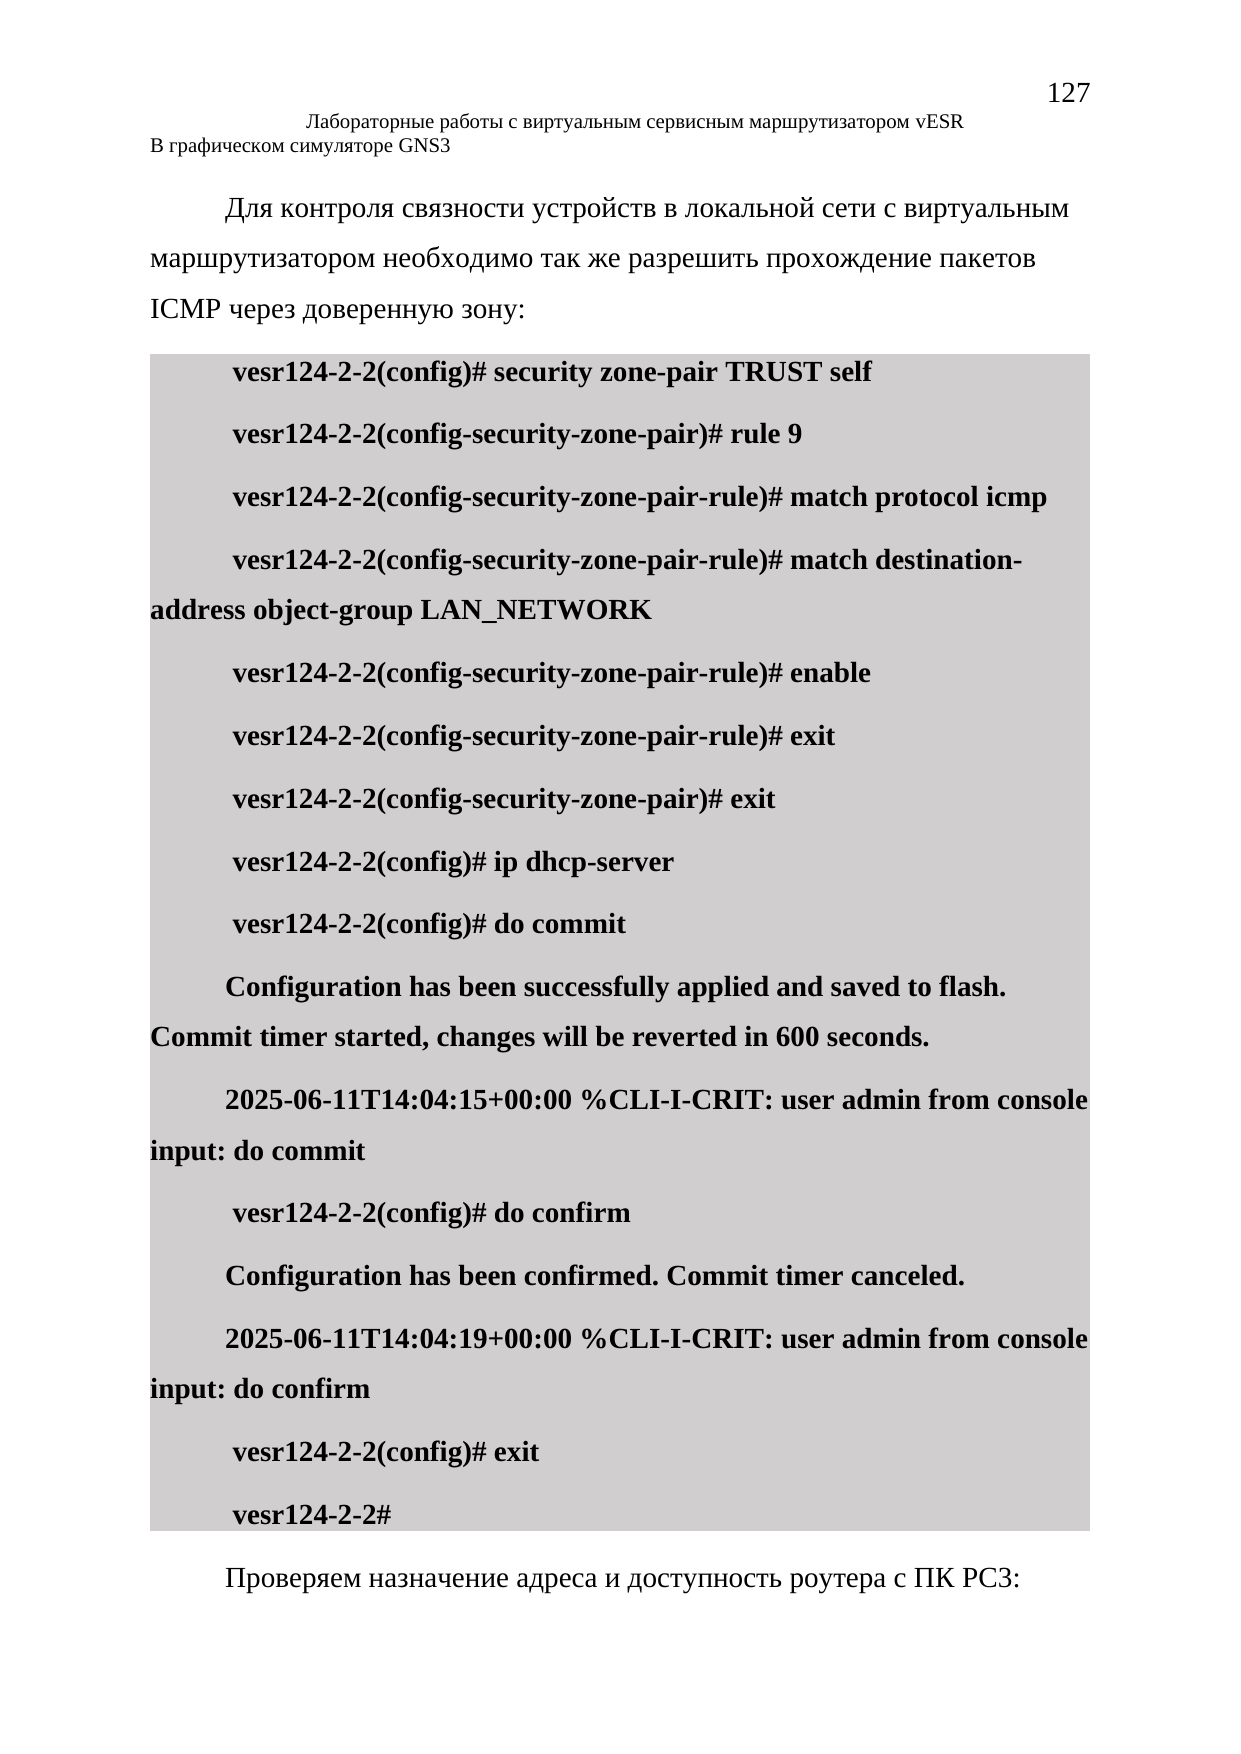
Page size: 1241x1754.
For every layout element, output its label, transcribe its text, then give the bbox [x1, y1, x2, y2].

text vesr124-2-2(config)# security zone-pair TRUST self [150, 354, 1090, 387]
text 2025-06-11T14:04:15+00:00 %CLI-I-CRIT: user admin from console input: do commit [150, 1082, 1090, 1166]
text Проверяем назначение адреса и доступность роутера с ПК PC3: [150, 1560, 1090, 1593]
text Configuration has been confirmed. Commit timer canceled. [150, 1258, 1090, 1292]
text Configuration has been successfully applied and saved to flash. Commit timer started, changes will be reverted in 600 seconds. [150, 969, 1090, 1053]
text Для контроля связности устройств в локальной сети с виртуальным маршрутизатором необходимо так же разрешить прохождение пакетов ICMP через доверенную зону: [150, 190, 1090, 324]
text vesr124-2-2(config)# ip dhcp-server [150, 844, 1090, 877]
text vesr124-2-2(config-security-zone-pair-rule)# exit [150, 718, 1090, 752]
text vesr124-2-2(config-security-zone-pair-rule)# match protocol icmp [150, 479, 1090, 513]
text vesr124-2-2(config-security-zone-pair-rule)# match destination-address object-group LAN_NETWORK [150, 542, 1090, 626]
text vesr124-2-2(config-security-zone-pair)# rule 9 [150, 416, 1090, 450]
text vesr124-2-2(config)# do confirm [150, 1196, 1090, 1229]
text vesr124-2-2(config-security-zone-pair)# exit [150, 781, 1090, 814]
text vesr124-2-2# [150, 1497, 1090, 1531]
text 2025-06-11T14:04:19+00:00 %CLI-I-CRIT: user admin from console input: do confirm [150, 1321, 1090, 1405]
text vesr124-2-2(config)# exit [150, 1434, 1090, 1468]
text vesr124-2-2(config)# do commit [150, 906, 1090, 940]
text vesr124-2-2(config-security-zone-pair-rule)# enable [150, 655, 1090, 689]
